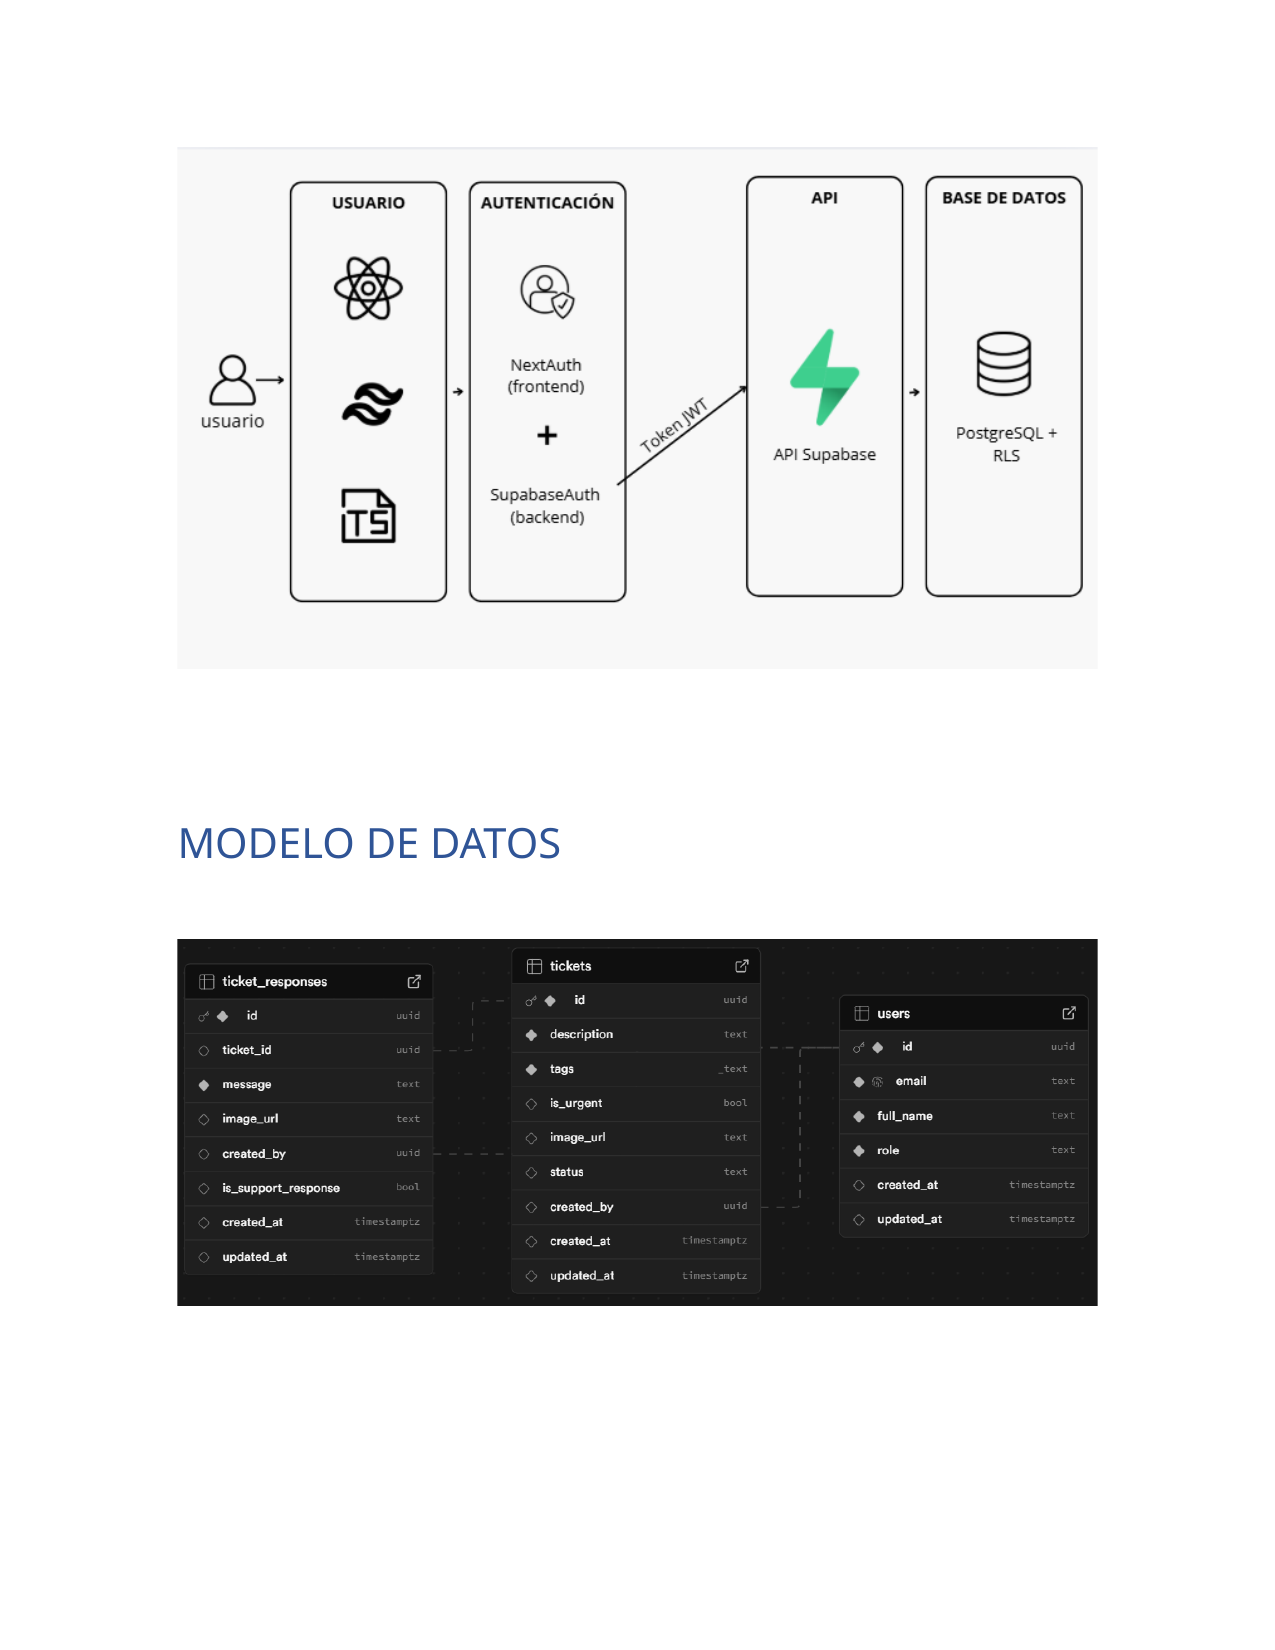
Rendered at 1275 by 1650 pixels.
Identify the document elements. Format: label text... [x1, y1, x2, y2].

subtitle MODELO DE DATOS [177, 814, 1098, 871]
picture [177, 147, 1098, 669]
picture [177, 939, 1098, 1306]
